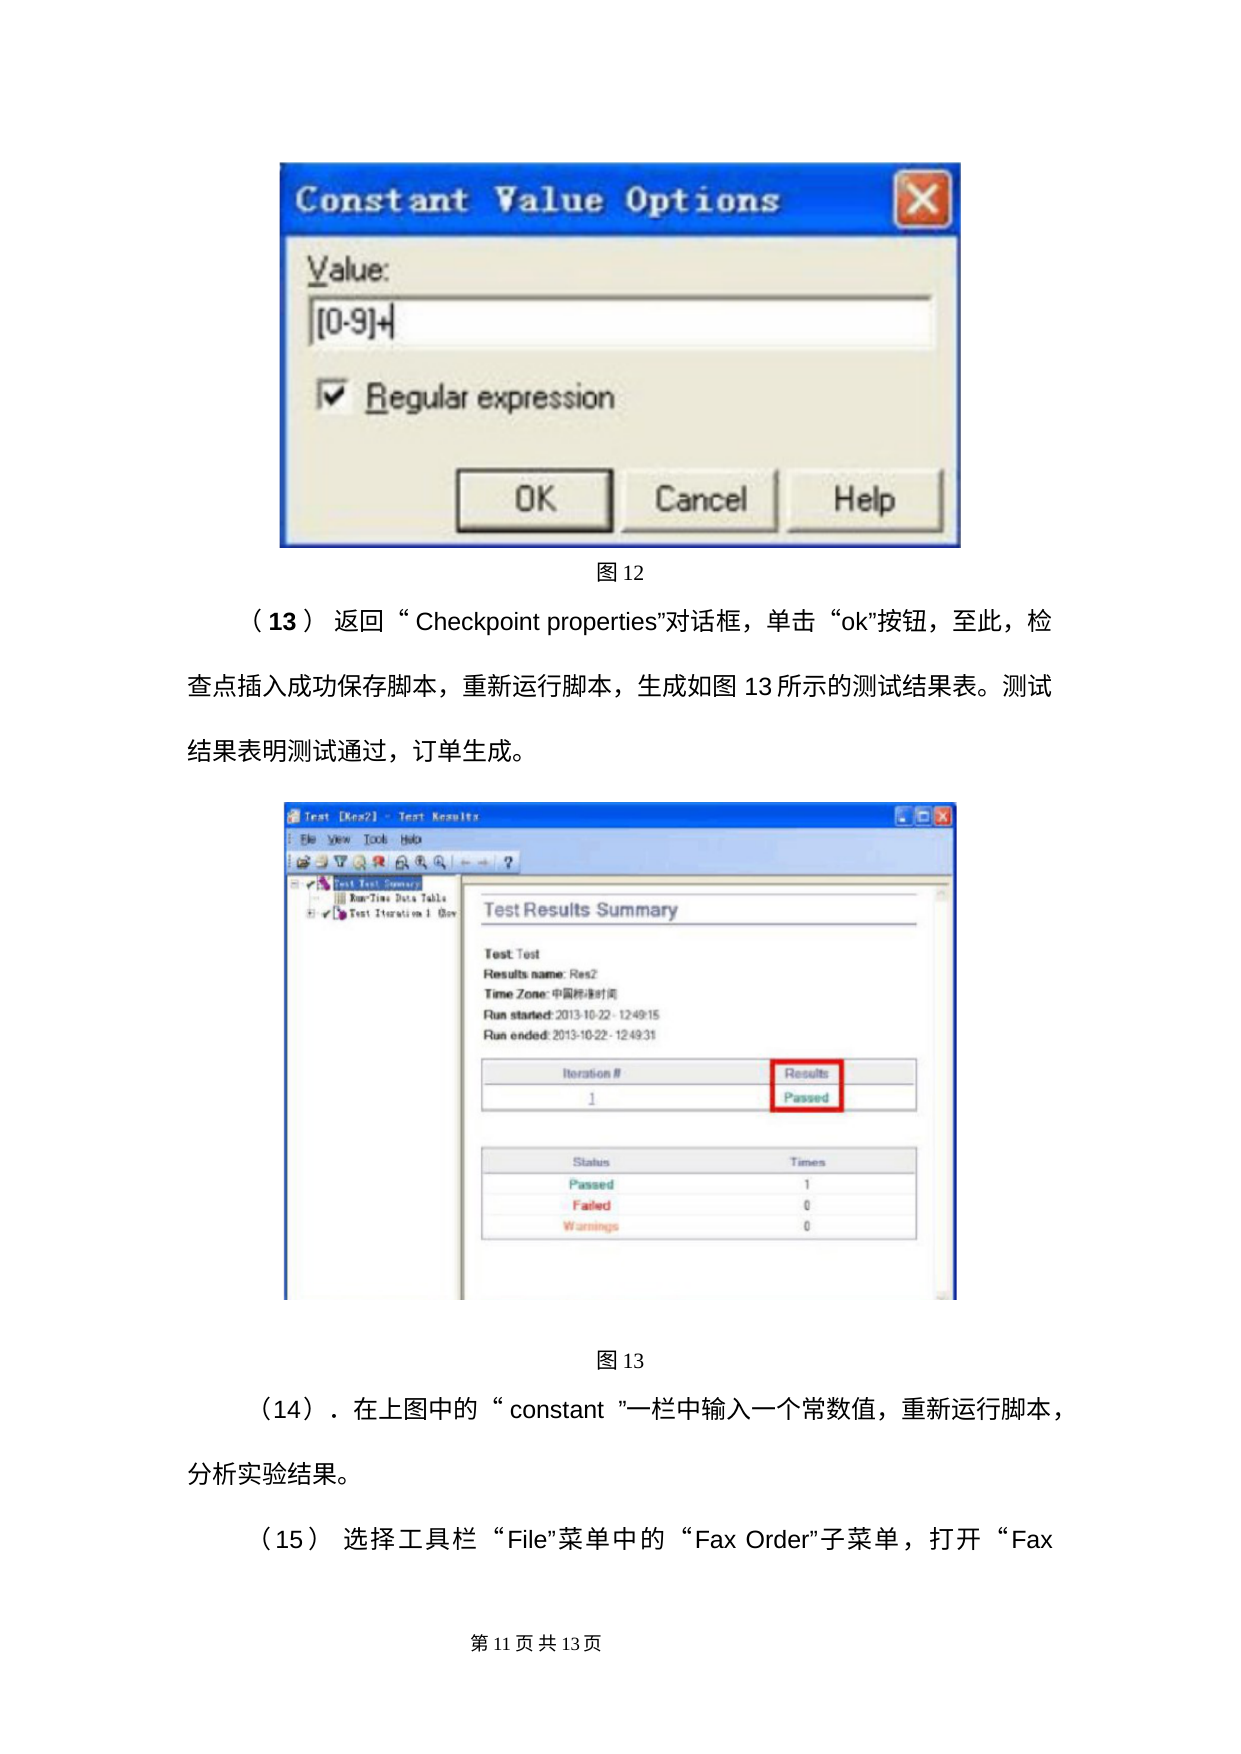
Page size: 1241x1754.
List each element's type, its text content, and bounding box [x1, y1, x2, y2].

picture [283, 802, 957, 1300]
text （14）．在上图中的“ constant ”一栏中输入一个常数值，重新运行脚本，分析实验结果。 [187, 1375, 1053, 1505]
text 图12 [187, 554, 1053, 587]
picture [279, 162, 961, 548]
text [187, 1505, 1053, 1570]
text （ 13 ） 返回“ Checkpoint properties”对话框，单击“ok”按钮，至此，检查点插入成功保存脚本，重新运行脚本，生成如图13所示的测试结果表。测试结果表明测试通过，订单生成。 [187, 587, 1053, 782]
text 图13 [187, 1343, 1053, 1375]
